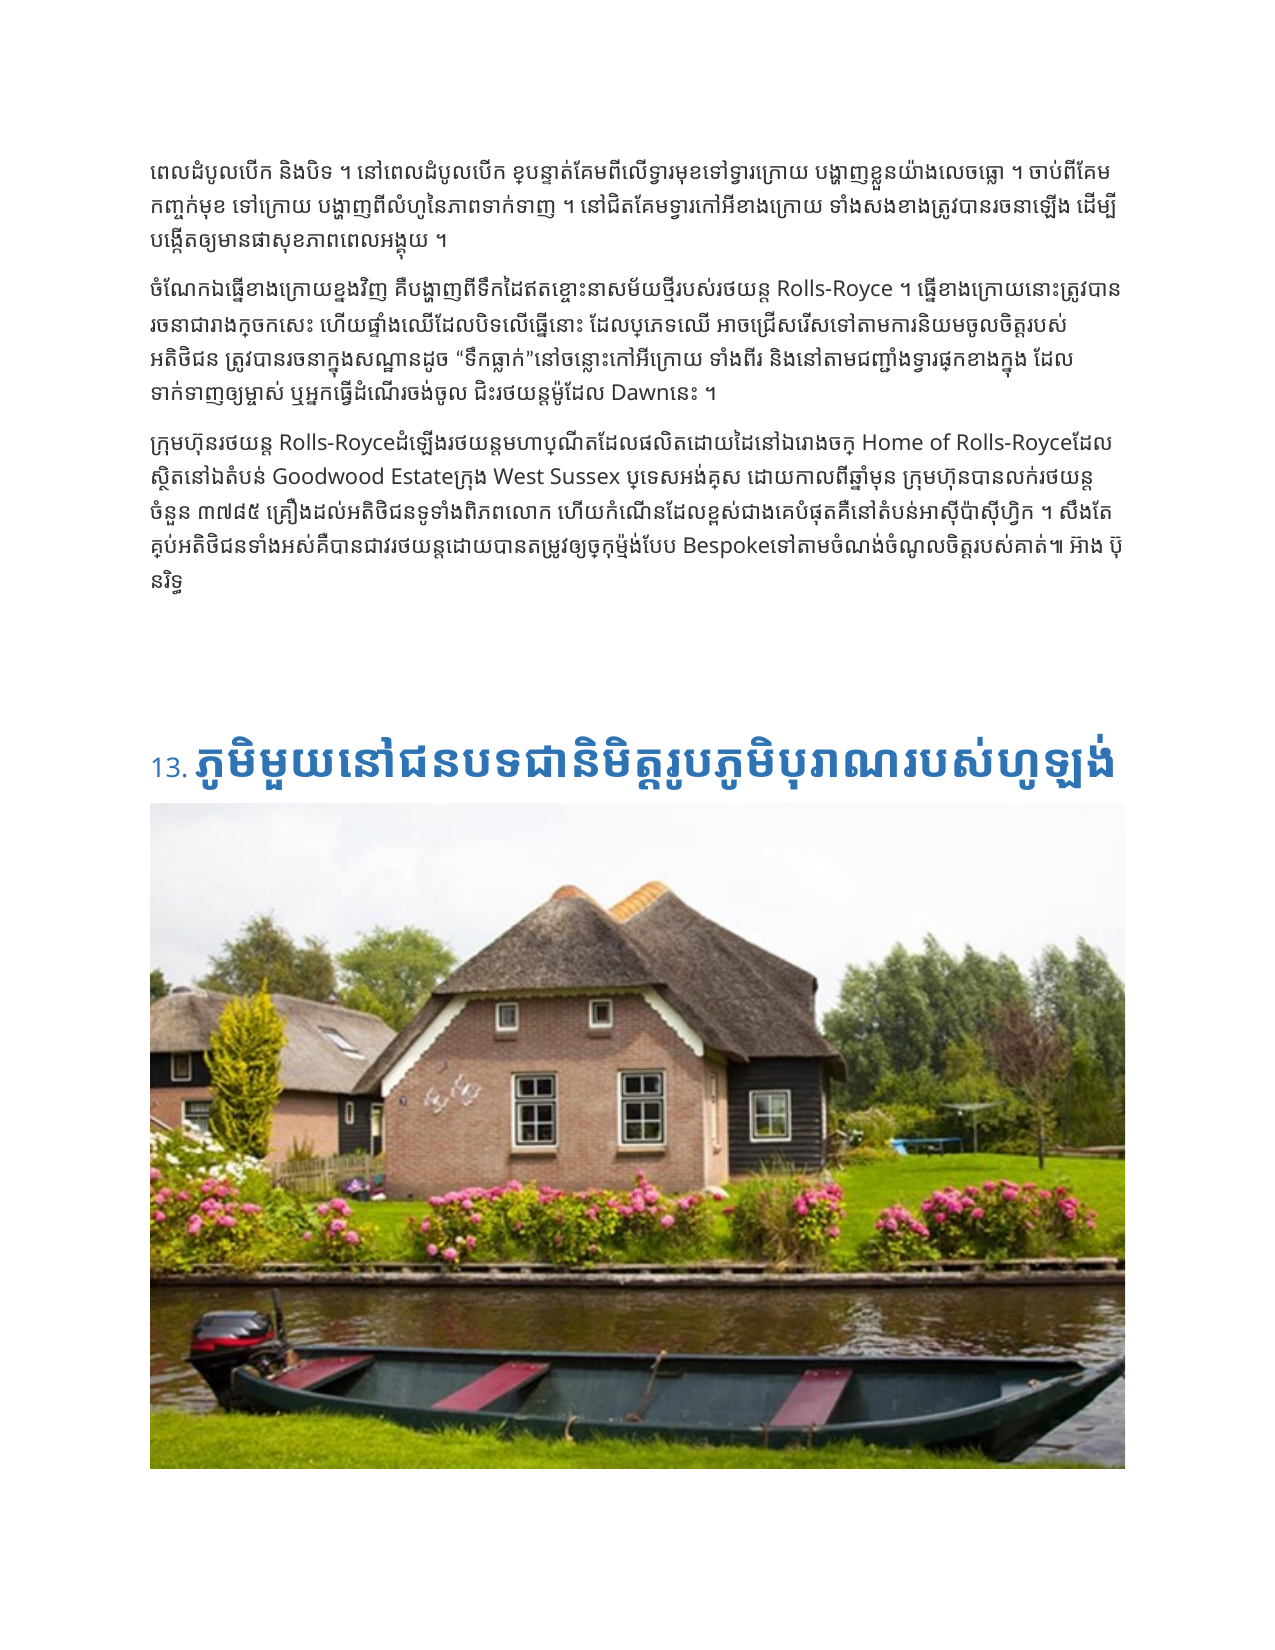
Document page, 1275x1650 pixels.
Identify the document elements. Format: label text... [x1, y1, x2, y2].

text ក្រុមហ៊ុន​រថយន្ត Rolls-Royce​ដំឡើងរថយន្ត​មហា​ប្រណីត​ដែល​ផលិត​ដោយ​ដៃ​នៅ​ឯ​រោងចក្រ Home of Rolls-Royce​ដែល​ស្ថិត​នៅ​ឯ​តំបន់ Goodwood Estate​ក្រុង West Sussex ប្រទេស​អង់គ្លេស ដោយ​កាលពី​ឆ្នាំ​មុន ក្រុមហ៊ុន​បាន​លក់​រថយន្ត​ចំនួន ៣៧៨៥ គ្រឿង​ដល់​អតិថិជន​ទូ​ទាំង​ពិភពលោក ហើយ​កំណើន​ដែល​ខ្ពស់​ជាងគេ​បំផុត​គឺ​នៅ​តំបន់​អាស៊ី​ប៉ា​ស៊ី​ហ្វិ​ក ។ សឹងតែ​គ្រប់​អតិថិជន​ទាំងអស់​គឺ​បាន​ជាវ​រថយន្ត​ដោយ​បាន​តម្រូវ​ឲ្យ​ច្នៃ​កុម្ម៉ង់​បែប Bespoke​ទៅ​តាម​ចំណង់​ចំណូលចិត្ត​របស់​គាត់​៕ អ៊ា​ង ប៊ុ​ន​រិ​ទ្ធ [150, 422, 1125, 594]
picture [150, 803, 1125, 1469]
text ចំណែកឯ​ធ្នើ​ខាងក្រោយ​ខ្នង​វិញ គឺ​បង្ហាញ​ពី​ទឹកដៃ​ឥត​ខ្ចោះ​នា​សម័យ​ថ្មី​របស់​រថយន្ត Rolls-Royce ។ ធ្នើ​ខាងក្រោយ​នោះ​ត្រូវ​បាន​រចនា​ជា​រាង​ក្រចកសេះ ហើយ​ផ្ទាំង​ឈើ​ដែល​បិទ​លើ​ធ្នើ​នោះ ដែល​ប្រភេទ​ឈើ អាច​ជ្រើសរើស​ទៅ​តាម​ការ​និយម​ចូល​ចិត្ត​របស់​អតិថិជន ត្រូវ​បាន​រចនា​ក្នុង​សណ្ឋាន​ដូច “​ទឹកធ្លាក់​”​នៅ​ចន្លោះ​កៅអី​ក្រោយ ទាំង​ពីរ និង​នៅ​តាម​ជញ្ជាំង​ទ្វារ​ផ្នែក​ខាងក្នុង ដែល​ទាក់ទាញ​ឲ្យ​ម្ចាស់ ឬ​អ្នក​ធ្វើ​ដំណើរ​ចង់​ចូល ជិះ​រថយន្ត​ម៉ូ​ដែល Dawn​នេះ ។ [150, 269, 1125, 406]
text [150, 150, 1125, 253]
subtitle 13. ភូមិ​មួយ​នៅ​ជនបទ​ជា​និមិត្តរូប​ភូមិ​បុរាណ​របស់​ហូ​ឡង់ [150, 734, 1125, 788]
